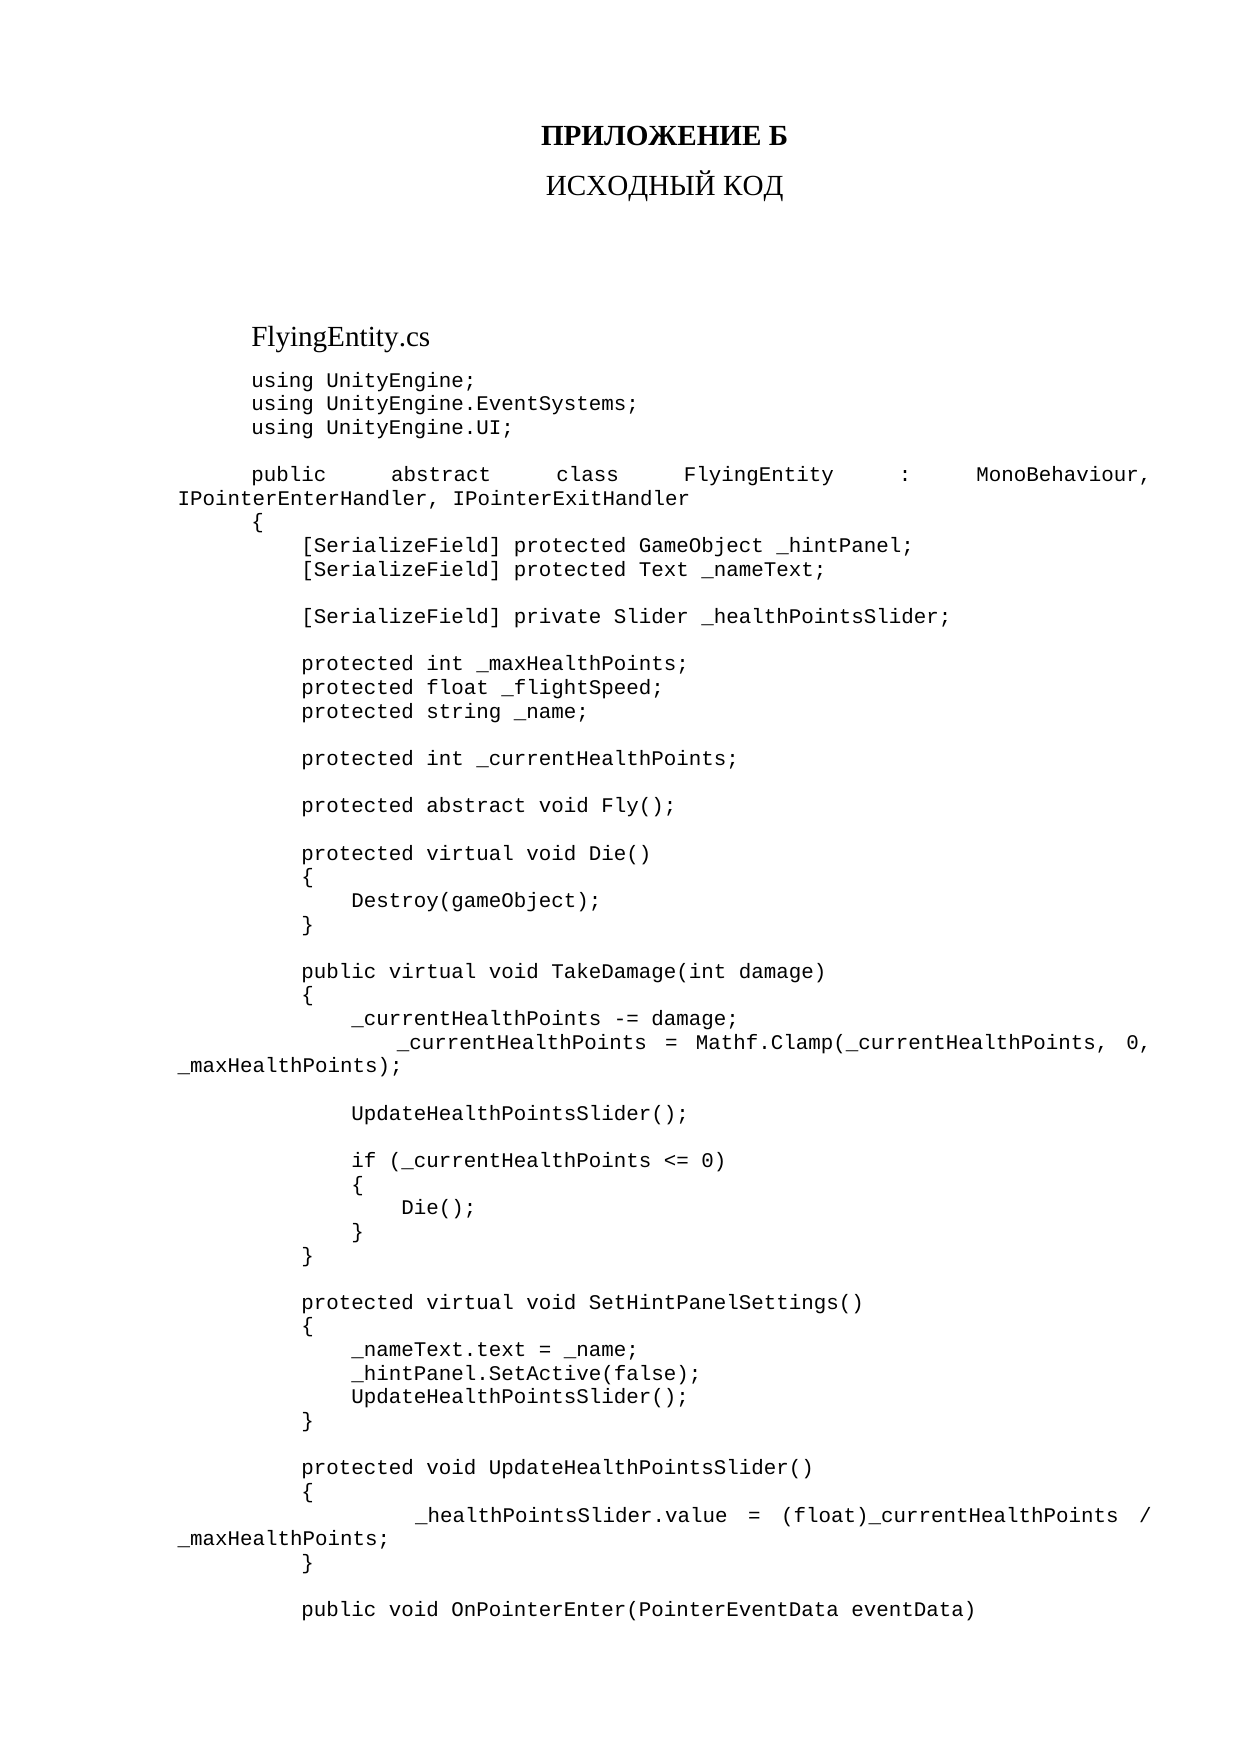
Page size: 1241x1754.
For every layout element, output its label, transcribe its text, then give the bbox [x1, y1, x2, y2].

text using UnityEngine.EventSystems; [177, 393, 1152, 417]
text using UnityEngine.UI; [177, 417, 1152, 441]
text protected abstract void Fly(); [177, 795, 1152, 819]
text _currentHealthPoints -= damage; [177, 1008, 1152, 1032]
text protected string _name; [177, 701, 1152, 724]
text } [177, 1221, 1152, 1244]
text Destroy(gameObject); [177, 890, 1152, 913]
text public virtual void TakeDamage(int damage) [177, 961, 1152, 984]
text protected virtual void Die() [177, 843, 1152, 866]
text _nameText.text = _name; [177, 1339, 1152, 1363]
text protected int _maxHealthPoints; [177, 653, 1152, 677]
text protected int _currentHealthPoints; [177, 748, 1152, 772]
text } [177, 1552, 1152, 1576]
text { [177, 1316, 1152, 1339]
text ИСХОДНЫЙ КОД [177, 168, 1152, 202]
text { [177, 984, 1152, 1008]
text } [177, 913, 1152, 937]
text [SerializeField] private Slider _healthPointsSlider; [177, 606, 1152, 630]
text UpdateHealthPointsSlider(); [177, 1103, 1152, 1126]
text FlyingEntity.cs [177, 319, 1152, 353]
text public abstract class FlyingEntity : MonoBehaviour, IPointerEnterHandler, IPointerExitHandler [177, 464, 1152, 512]
text [SerializeField] protected GameObject _hintPanel; [177, 535, 1152, 559]
text { [177, 1481, 1152, 1505]
text using UnityEngine; [177, 370, 1152, 393]
text Die(); [177, 1197, 1152, 1221]
text protected void UpdateHealthPointsSlider() [177, 1457, 1152, 1481]
text _currentHealthPoints = Mathf.Clamp(_currentHealthPoints, 0, _maxHealthPoints); [177, 1032, 1152, 1079]
text { [177, 1174, 1152, 1197]
text } [177, 1244, 1152, 1268]
subtitle ПРИЛОЖЕНИЕ Б [177, 118, 1152, 152]
text public void OnPointerEnter(PointerEventData eventData) [177, 1599, 1152, 1623]
text UpdateHealthPointsSlider(); [177, 1386, 1152, 1410]
text _healthPointsSlider.value = (float)_currentHealthPoints / _maxHealthPoints; [177, 1505, 1152, 1552]
text { [177, 512, 1152, 535]
text protected float _flightSpeed; [177, 677, 1152, 701]
text _hintPanel.SetActive(false); [177, 1363, 1152, 1386]
text { [177, 866, 1152, 890]
text } [177, 1410, 1152, 1434]
text [SerializeField] protected Text _nameText; [177, 559, 1152, 582]
text if (_currentHealthPoints <= 0) [177, 1150, 1152, 1174]
text protected virtual void SetHintPanelSettings() [177, 1292, 1152, 1316]
